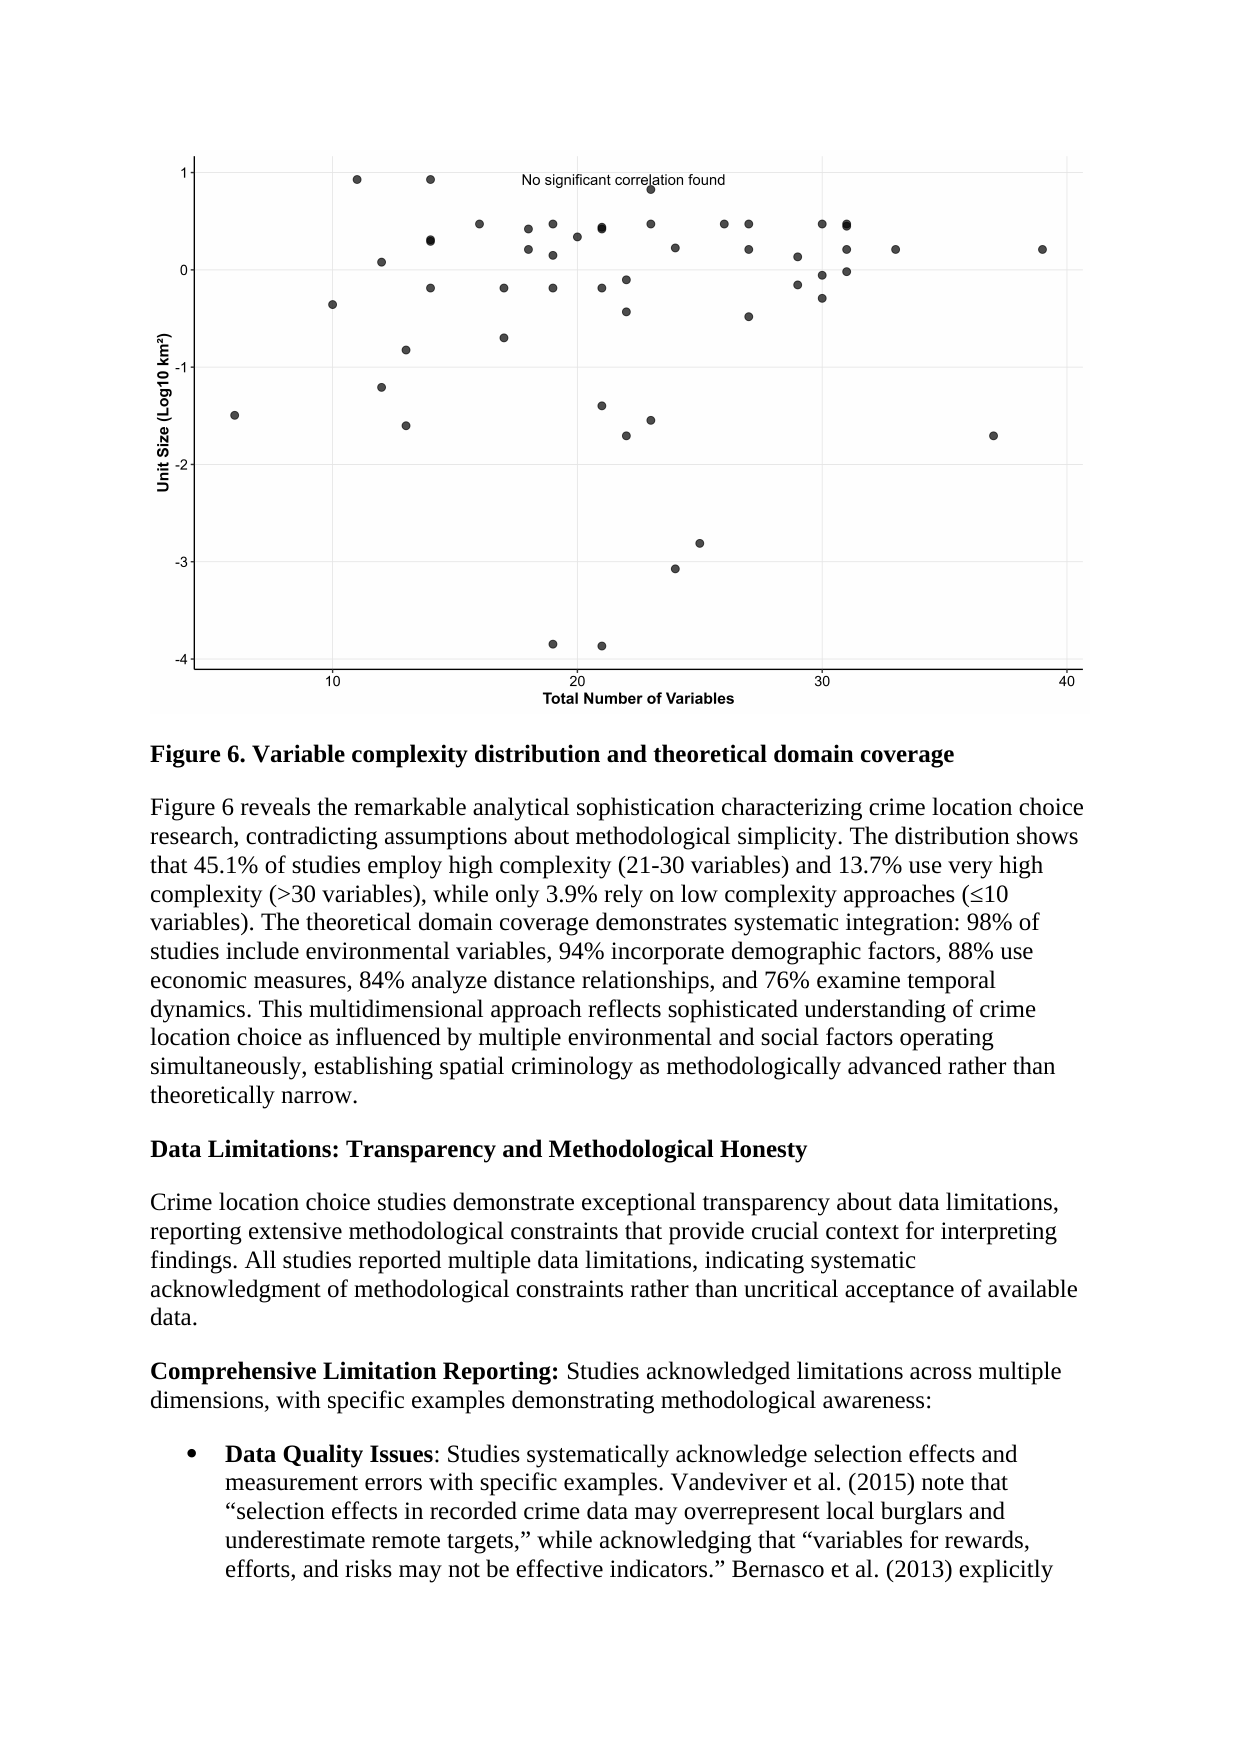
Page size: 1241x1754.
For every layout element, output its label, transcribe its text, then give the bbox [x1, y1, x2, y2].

text Crime location choice studies demonstrate exceptional transparency about data limitations, reporting extensive methodological constraints that provide crucial context for interpreting findings. All studies reported multiple data limitations, indicating systematic acknowledgment of methodological constraints rather than uncritical acceptance of available data. [150, 1187, 1090, 1331]
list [187, 1439, 1090, 1582]
subtitle Data Limitations: Transparency and Methodological Honesty [150, 1134, 1090, 1162]
text Comprehensive Limitation Reporting: Studies acknowledged limitations across multiple dimensions, with specific examples demonstrating methodological awareness: [150, 1356, 1090, 1414]
text Figure 6 reveals the remarkable analytical sophistication characterizing crime location choice research, contradicting assumptions about methodological simplicity. The distribution shows that 45.1% of studies employ high complexity (21-30 variables) and 13.7% use very high complexity (>30 variables), while only 3.9% rely on low complexity approaches (≤10 variables). The theoretical domain coverage demonstrates systematic integration: 98% of studies include environmental variables, 94% incorporate demographic factors, 88% use economic measures, 84% analyze distance relationships, and 76% examine temporal dynamics. This multidimensional approach reflects sophisticated understanding of crime location choice as influenced by multiple environmental and social factors operating simultaneously, establishing spatial criminology as methodologically advanced rather than theoretically narrow. [150, 792, 1090, 1109]
text Figure 6. Variable complexity distribution and theoretical domain coverage [150, 739, 1090, 767]
